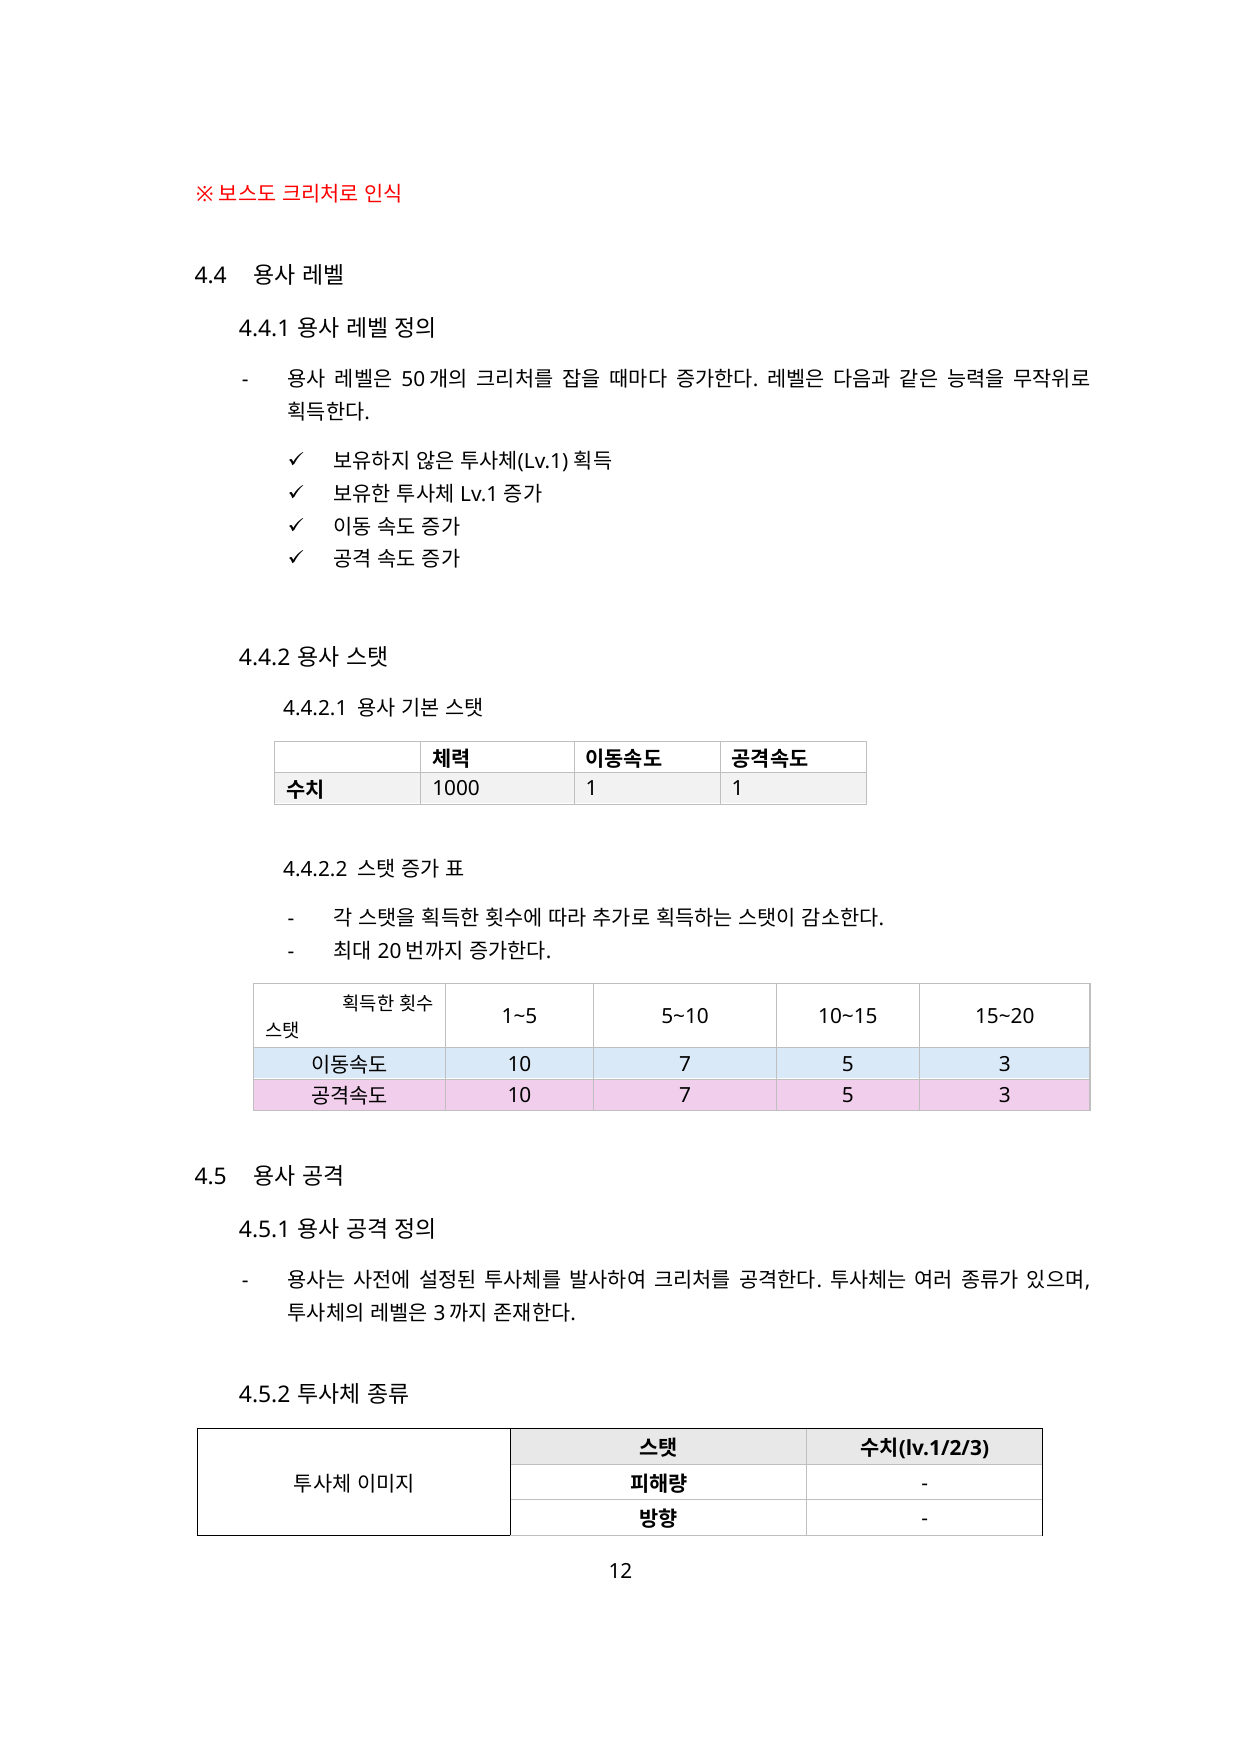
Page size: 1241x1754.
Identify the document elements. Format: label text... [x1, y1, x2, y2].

table_header 10~15 [777, 984, 919, 1047]
text 최대 20번까지 증가한다. [287, 934, 1090, 964]
table_header 획득한 횟수 스탯 [254, 984, 445, 1047]
table_header 체력 [421, 742, 574, 772]
table_cell 3 [920, 1048, 1089, 1078]
table_header [275, 742, 420, 772]
text 용사 레벨은 50개의 크리처를 잡을 때마다 증가한다. 레벨은 다음과 같은 능력을 무작위로 획득한다. [242, 362, 1090, 425]
text 스탯 증가 표 [283, 852, 1090, 882]
text 용사 레벨 정의 [239, 310, 1090, 343]
text 용사 공격 [194, 1158, 1090, 1191]
text 용사 공격 정의 [239, 1211, 1090, 1244]
table_header 5~10 [594, 984, 776, 1047]
text 용사 기본 스탯 [283, 692, 1090, 722]
table_header 스탯 [511, 1429, 806, 1464]
table_header 공격속도 [721, 742, 866, 772]
table_cell 3 [920, 1080, 1089, 1110]
table_cell 10 [446, 1048, 593, 1078]
table_cell 피해량 [511, 1465, 806, 1499]
table_cell 7 [594, 1080, 776, 1110]
table_cell 1 [721, 773, 866, 803]
list 보유하지 않은 투사체(Lv.1) 획득 [287, 444, 1090, 475]
text 용사 레벨 [194, 257, 1090, 291]
table_cell 7 [594, 1048, 776, 1078]
table_cell - [807, 1465, 1042, 1499]
list 보유한 투사체 Lv.1 증가 [287, 477, 1090, 507]
list 이동 속도 증가 [287, 510, 1090, 540]
text 용사 스탯 [239, 639, 1090, 672]
table_header 15~20 [920, 984, 1089, 1047]
list 공격 속도 증가 [287, 542, 1090, 573]
text 투사체 종류 [239, 1376, 1090, 1409]
table_header 이동속도 [575, 742, 720, 772]
table_cell 5 [777, 1048, 919, 1078]
table_cell 10 [446, 1080, 593, 1110]
table_cell - [807, 1500, 1042, 1534]
table_cell 방향 [511, 1500, 806, 1534]
table_cell 5 [777, 1080, 919, 1110]
table_cell 수치 [275, 773, 420, 803]
table_cell 1000 [421, 773, 574, 803]
table_cell 이동속도 [254, 1048, 445, 1078]
table_header 1~5 [446, 984, 593, 1047]
table_header 투사체 이미지 [198, 1429, 510, 1534]
table_cell 공격속도 [254, 1080, 445, 1110]
text 용사는 사전에 설정된 투사체를 발사하여 크리처를 공격한다. 투사체는 여러 종류가 있으며, 투사체의 레벨은 3까지 존재한다. [242, 1263, 1090, 1357]
table_header 수치(lv.1/2/3) [807, 1429, 1042, 1464]
list ※ 보스도 크리처로 인식 [196, 177, 1090, 207]
text 각 스탯을 획득한 횟수에 따라 추가로 획득하는 스탯이 감소한다. [287, 901, 1090, 932]
table_cell 1 [575, 773, 720, 803]
